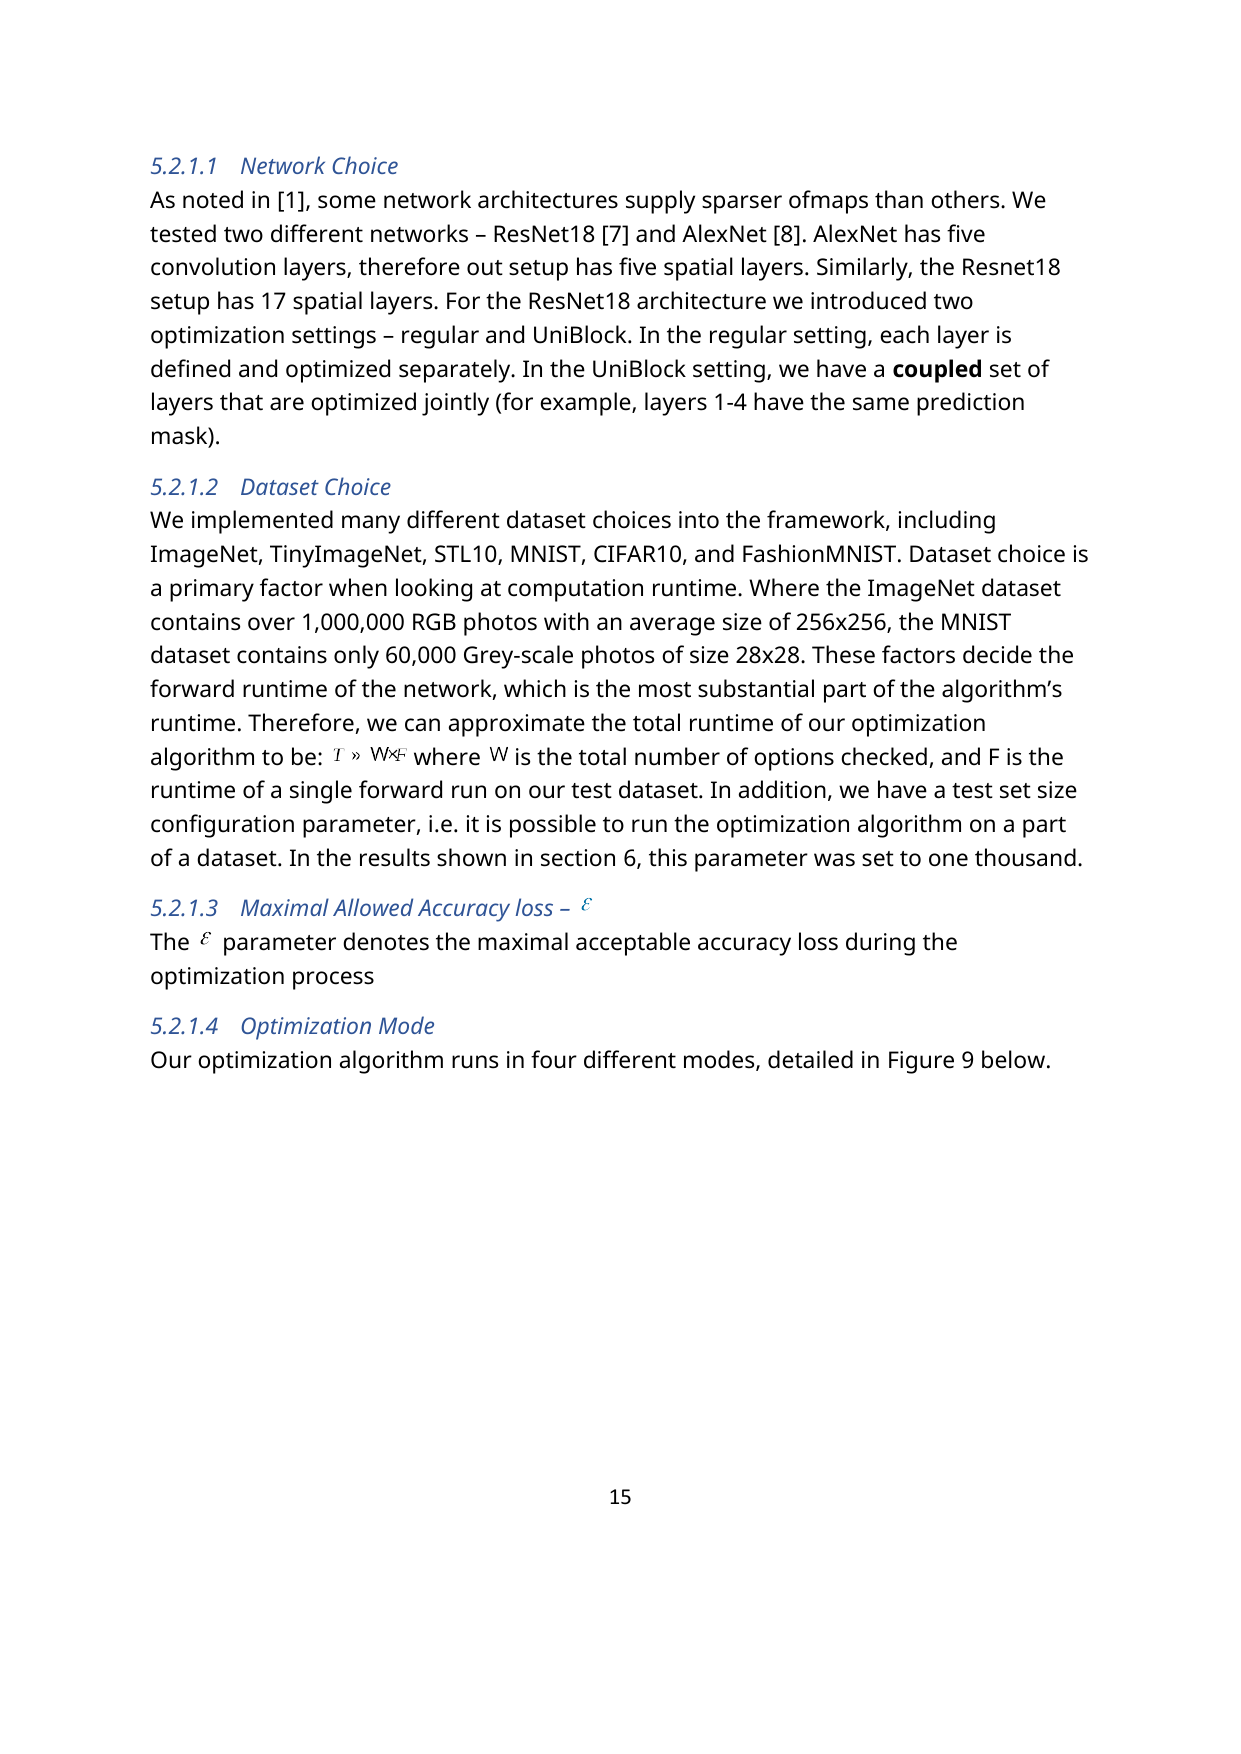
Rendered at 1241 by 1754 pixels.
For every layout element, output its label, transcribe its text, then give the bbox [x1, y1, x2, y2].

subtitle Optimization Mode [150, 1010, 1090, 1041]
text The parameter denotes the maximal acceptable accuracy loss during the optimization process [150, 926, 1090, 991]
text We implemented many different dataset choices into the framework, including ImageNet, TinyImageNet, STL10, MNIST, CIFAR10, and FashionMNIST. Dataset choice is a primary factor when looking at computation runtime. Where the ImageNet dataset contains over 1,000,000 RGB photos with an average size of 256x256, the MNIST dataset contains only 60,000 Grey-scale photos of size 28x28. These factors decide the forward runtime of the network, which is the most substantial part of the algorithm’s runtime. Therefore, we can approximate the total runtime of our optimization algorithm to be: where is the total number of options checked, and F is the runtime of a single forward run on our test dataset. In addition, we have a test set size configuration parameter, i.e. it is possible to run the optimization algorithm on a part of a dataset. In the results shown in section ‎6, this parameter was set to one thousand. [150, 504, 1090, 873]
text As noted in , some network architectures supply sparser ofmaps than others. We tested two different networks – ResNet18 and AlexNet . AlexNet has five convolution layers, therefore out setup has five spatial layers. Similarly, the Resnet18 setup has 17 spatial layers. For the ResNet18 architecture we introduced two optimization settings – regular and UniBlock. In the regular setting, each layer is defined and optimized separately. In the UniBlock setting, we have a coupled set of layers that are optimized jointly (for example, layers 1-4 have the same prediction mask). [150, 184, 1090, 451]
text Our optimization algorithm runs in four different modes, detailed in Figure 9 below. [150, 1044, 1090, 1075]
subtitle Maximal Allowed Accuracy loss – [150, 892, 1090, 923]
subtitle Network Choice [150, 150, 1090, 181]
subtitle Dataset Choice [150, 470, 1090, 502]
